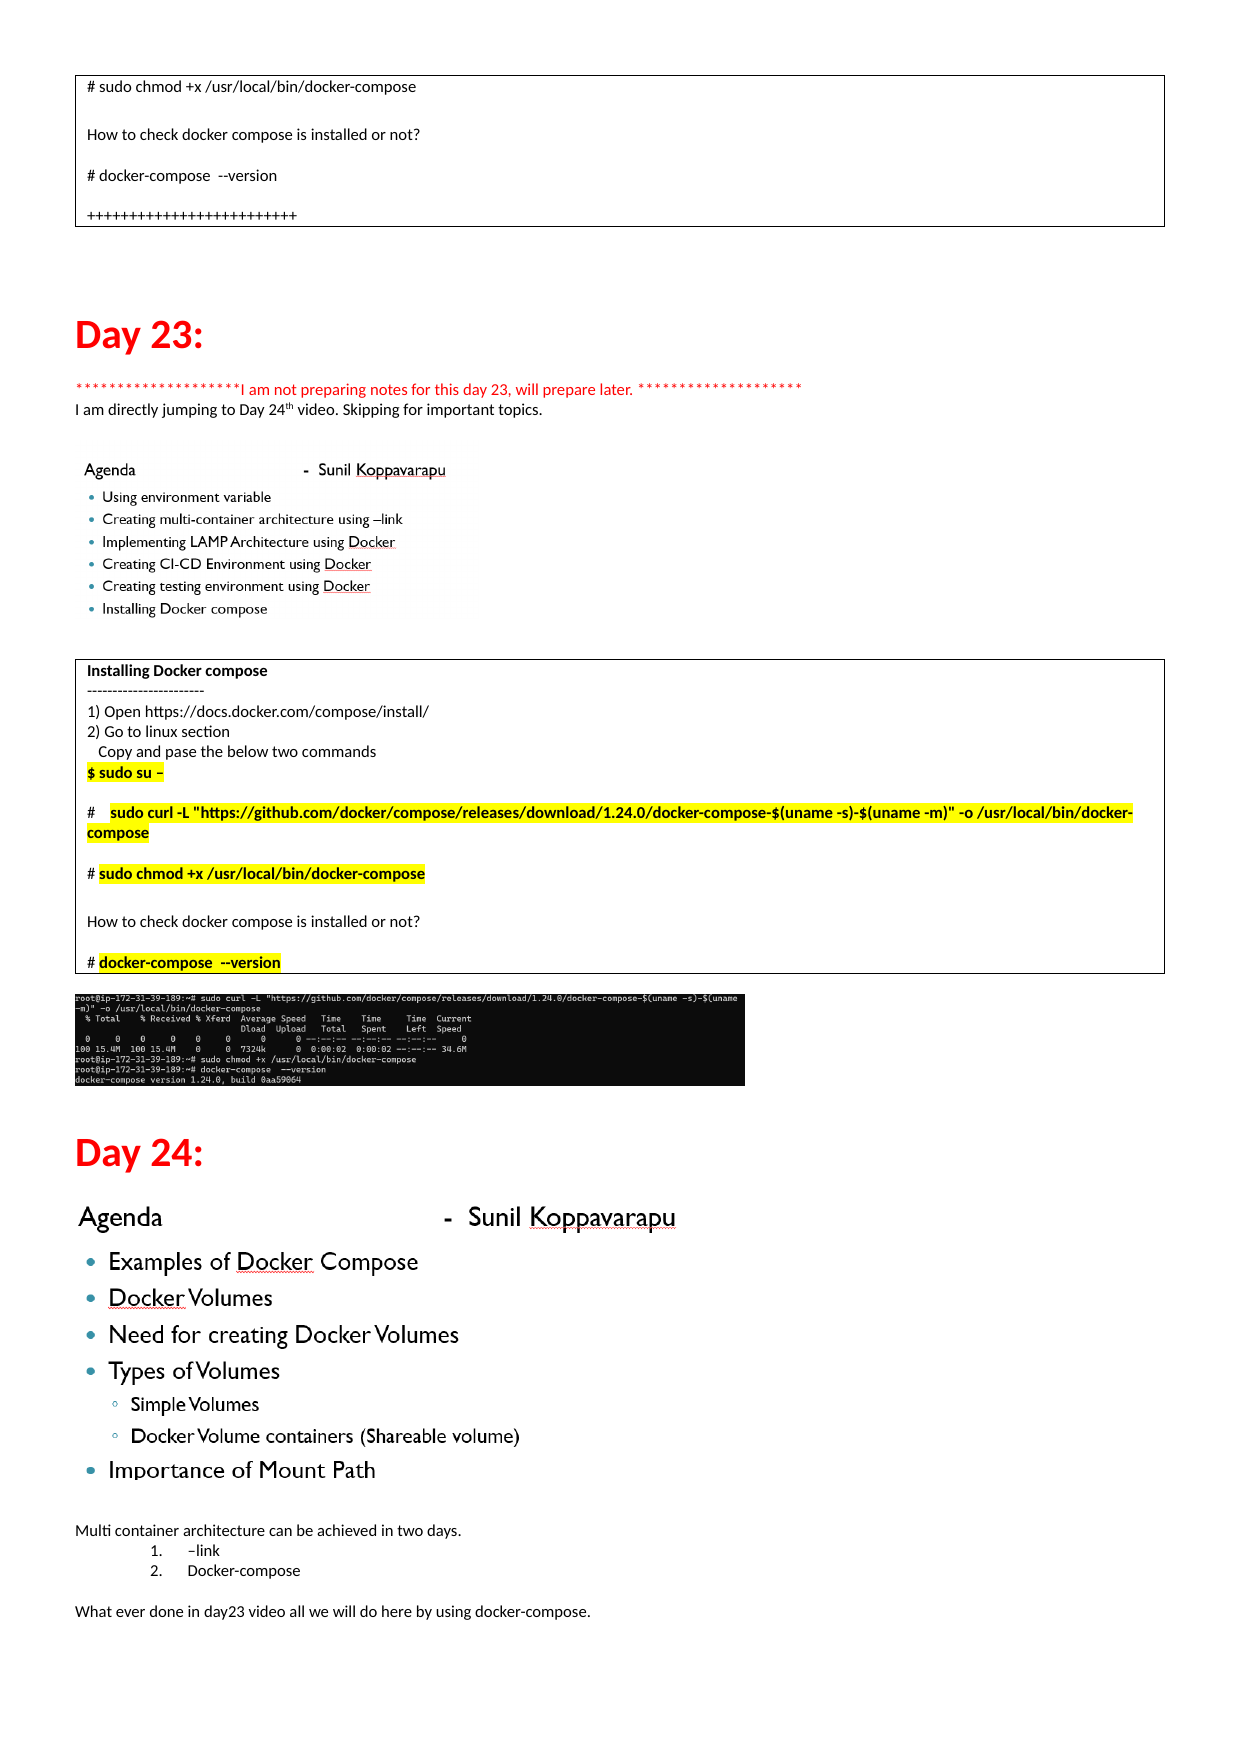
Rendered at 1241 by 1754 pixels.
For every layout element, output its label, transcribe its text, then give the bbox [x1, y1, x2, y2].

table_header Installing Docker compose ----------------------- 1) Open https://docs.docker.com/compose/install/ 2) Go to linux section Copy and pase the below two commands $ sudo su – # sudo curl -L "https://github.com/docker/compose/releases/download/1.24.0/docker-compose-$(uname -s)-$(uname -m)" -o /usr/local/bin/docker-compose # sudo chmod +x /usr/local/bin/docker-compose How to check docker compose is installed or not? # docker-compose --version [76, 660, 1164, 973]
list Docker-compose [150, 1560, 1165, 1581]
text I am directly jumping to Day 24th video. Skipping for important topics. [75, 400, 1165, 420]
text What ever done in day23 video all we will do here by using docker-compose. [75, 1601, 1165, 1621]
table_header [76, 76, 1164, 226]
text Day 23: [75, 308, 1165, 359]
list –link [150, 1540, 1165, 1560]
text Multi container architecture can be achieved in two days. [75, 1520, 1165, 1540]
text ********************I am not preparing notes for this day 23, will prepare later. ******************** [75, 379, 1165, 400]
picture [75, 1197, 707, 1480]
picture [75, 994, 745, 1086]
text Day 24: [75, 1126, 1165, 1177]
picture [75, 440, 479, 619]
